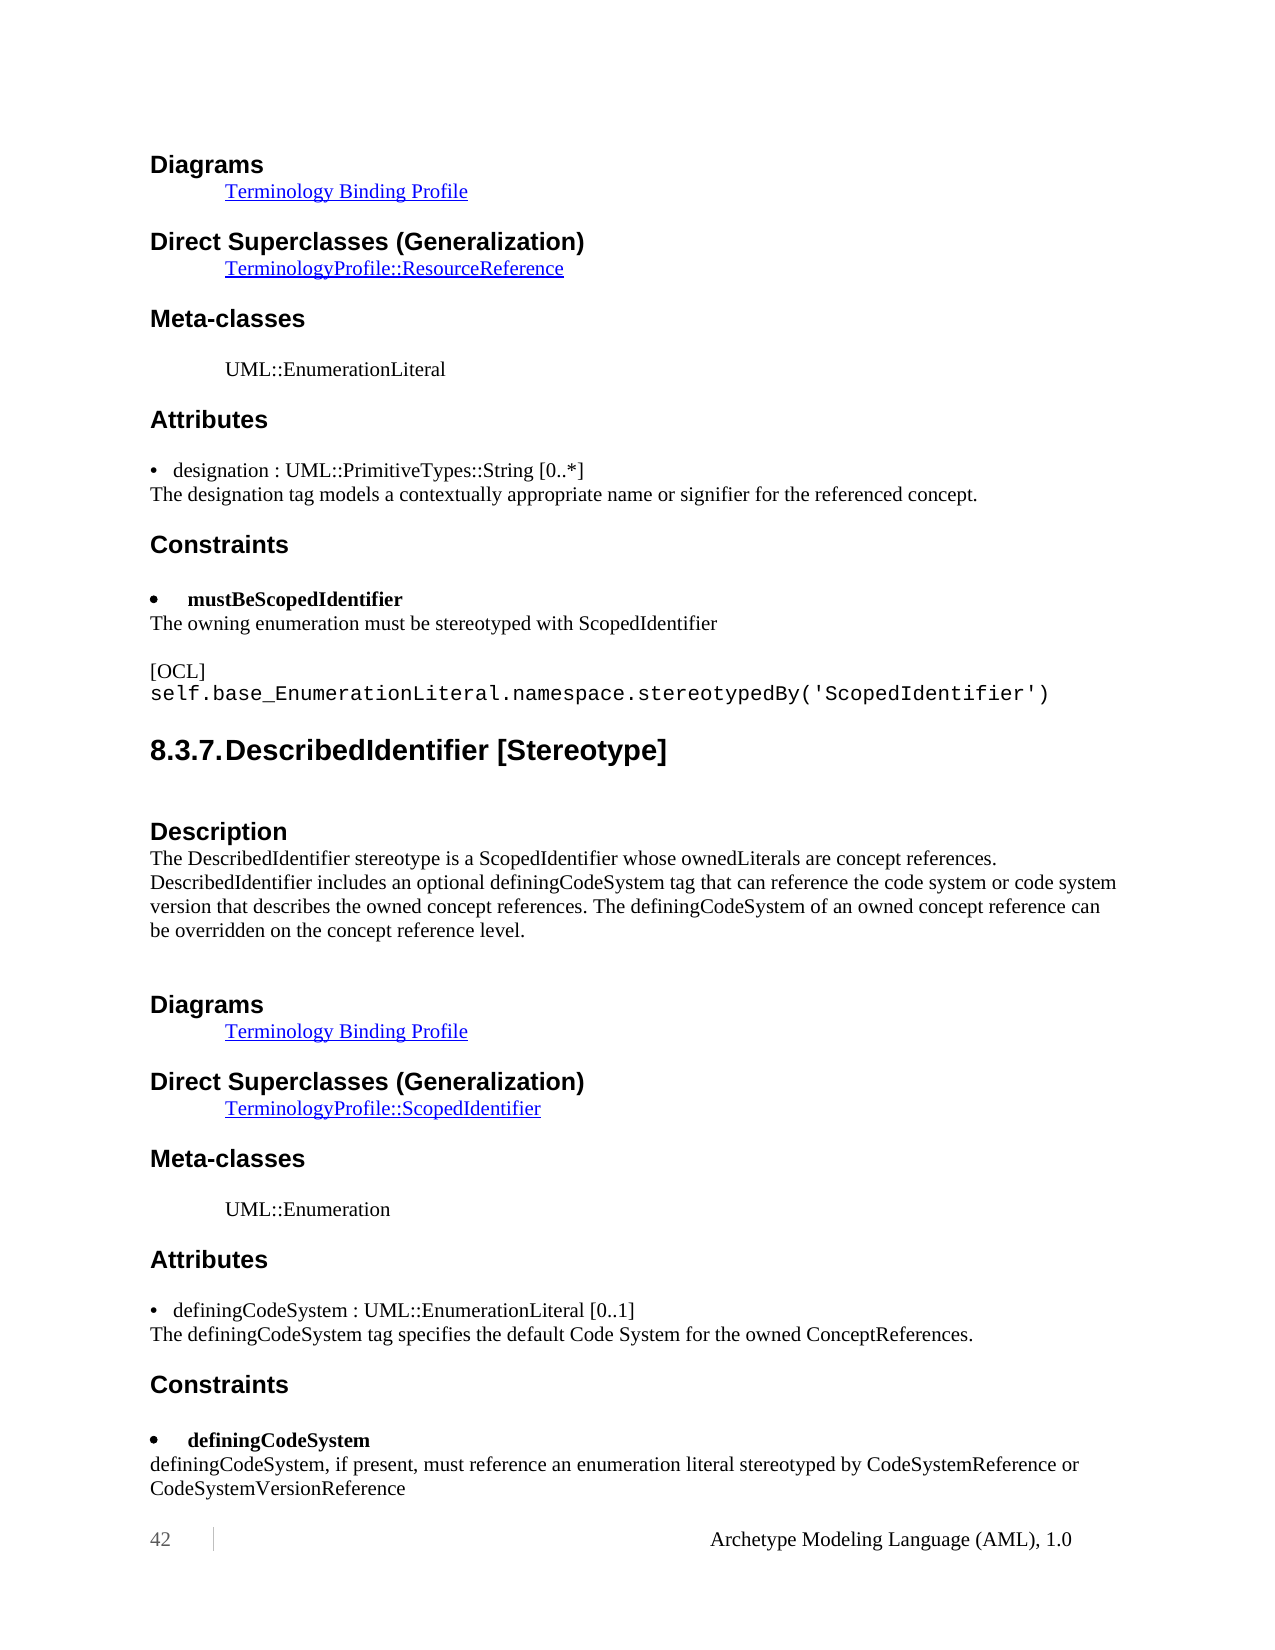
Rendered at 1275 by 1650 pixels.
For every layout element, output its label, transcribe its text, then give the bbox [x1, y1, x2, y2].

text Constraints [150, 530, 1125, 558]
text Diagrams [150, 150, 1125, 179]
text Constraints [150, 1370, 1125, 1399]
text Direct Superclasses (Generalization) [150, 227, 1125, 256]
list mustBeScopedIdentifier [150, 587, 1125, 611]
text UML::Enumeration [150, 1197, 1125, 1221]
text Diagrams [150, 990, 1125, 1019]
text Direct Superclasses (Generalization) [150, 1067, 1125, 1096]
text The definingCodeSystem tag specifies the default Code System for the owned ConceptReferences. [150, 1322, 1125, 1346]
subtitle DescribedIdentifier [Stereotype] [150, 733, 1125, 766]
text TerminologyProfile::ResourceReference [150, 256, 1125, 280]
text Attributes [150, 1245, 1125, 1274]
text Meta-classes [150, 304, 1125, 332]
text self.base_EnumerationLiteral.namespace.stereotypedBy('ScopedIdentifier') [150, 683, 1125, 707]
text Meta-classes [150, 1144, 1125, 1173]
text Description [150, 817, 1125, 846]
text Terminology Binding Profile [225, 179, 1125, 203]
text The DescribedIdentifier stereotype is a ScopedIdentifier whose ownedLiterals are concept references. DescribedIdentifier includes an optional definingCodeSystem tag that can reference the code system or code system version that describes the owned concept references. The definingCodeSystem of an owned concept reference can be overridden on the concept reference level. [150, 846, 1125, 942]
list definingCodeSystem [150, 1427, 1125, 1452]
text • definingCodeSystem : UML::EnumerationLiteral [0..1] [150, 1298, 1125, 1322]
text definingCodeSystem, if present, must reference an enumeration literal stereotyped by CodeSystemReference or CodeSystemVersionReference [150, 1452, 1125, 1500]
text • designation : UML::PrimitiveTypes::String [0..*] [150, 457, 1125, 482]
text UML::EnumerationLiteral [150, 357, 1125, 381]
text Attributes [150, 405, 1125, 433]
text The designation tag models a contextually appropriate name or signifier for the referenced concept. [150, 482, 1125, 506]
text Terminology Binding Profile [225, 1019, 1125, 1043]
text The owning enumeration must be stereotyped with ScopedIdentifier [150, 611, 1125, 635]
text [OCL] [150, 659, 1125, 683]
text TerminologyProfile::ScopedIdentifier [150, 1096, 1125, 1120]
